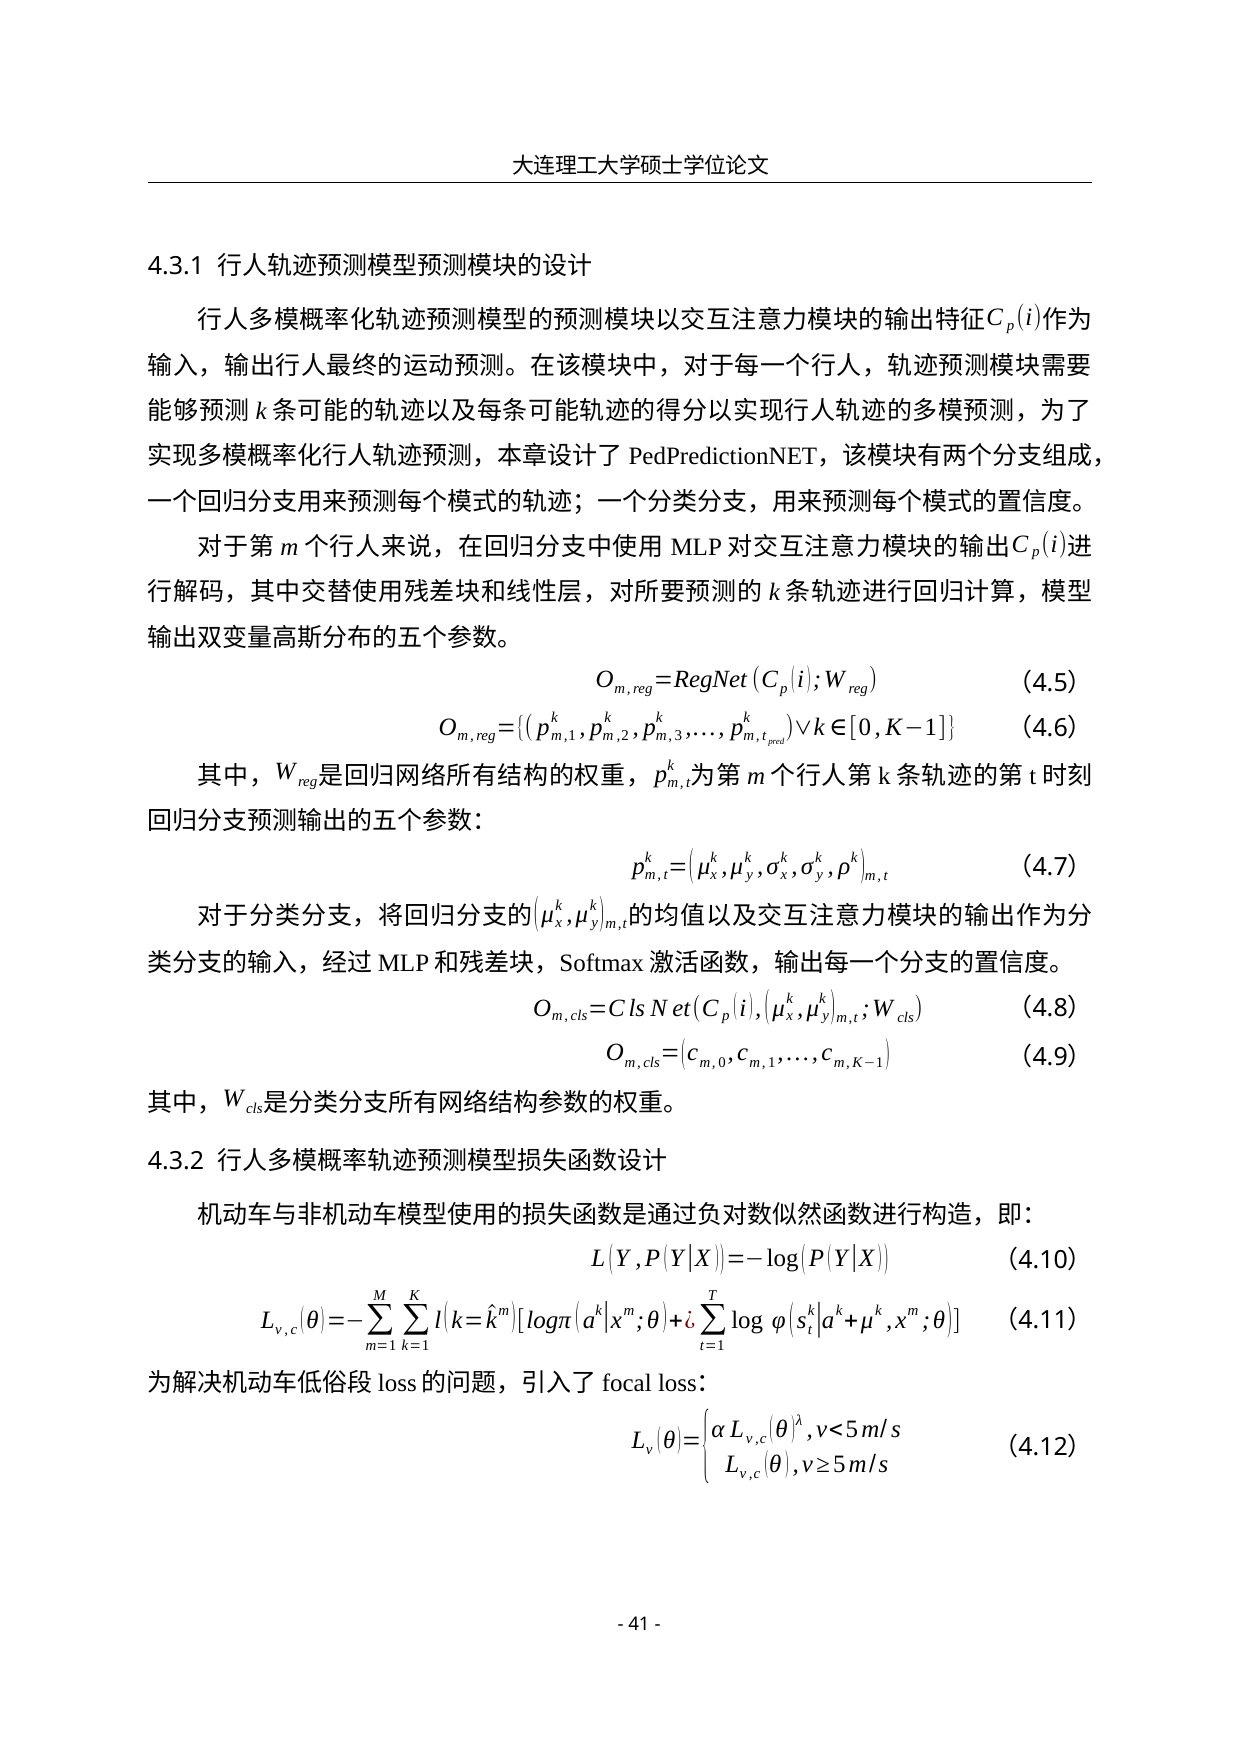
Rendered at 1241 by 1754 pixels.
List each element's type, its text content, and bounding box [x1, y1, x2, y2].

text （4.7） [148, 846, 1092, 886]
text 机动车与非机动车模型使用的损失函数是通过负对数似然函数进行构造，即： [148, 1195, 1092, 1231]
text 其中，是分类分支所有网络结构参数的权重。 [148, 1082, 1092, 1119]
text （4.5） [148, 662, 1092, 699]
text 行人多模概率化轨迹预测模型的预测模块以交互注意力模块的输出特征作为输入，输出行人最终的运动预测。在该模块中，对于每一个行人，轨迹预测模块需要能够预测k条可能的轨迹以及每条可能轨迹的得分以实现行人轨迹的多模预测，为了实现多模概率化行人轨迹预测，本章设计了PedPredictionNET，该模块有两个分支组成，一个回归分支用来预测每个模式的轨迹；一个分类分支，用来预测每个模式的置信度。 [148, 300, 1092, 517]
text （4.8） [148, 988, 1092, 1027]
text 为解决机动车低俗段loss的问题，引入了focal loss： [148, 1362, 1092, 1399]
subtitle 4.3.1 行人轨迹预测模型预测模块的设计 [148, 246, 1092, 282]
text （4.12） [148, 1408, 1092, 1485]
text （4.9） [148, 1036, 1092, 1073]
text （4.6） [148, 708, 1092, 746]
text 其中，是回归网络所有结构的权重，为第m个行人第k条轨迹的第t时刻回归分支预测输出的五个参数： [148, 756, 1092, 837]
text （4.10） [148, 1240, 1092, 1277]
text 对于分类分支，将回归分支的的均值以及交互注意力模块的输出作为分类分支的输入，经过MLP和残差块，Softmax激活函数，输出每一个分支的置信度。 [148, 894, 1092, 978]
text 对于第m个行人来说，在回归分支中使用MLP对交互注意力模块的输出进行解码，其中交替使用残差块和线性层，对所要预测的k条轨迹进行回归计算，模型输出双变量高斯分布的五个参数。 [148, 526, 1092, 653]
subtitle 4.3.2 行人多模概率轨迹预测模型损失函数设计 [148, 1140, 1092, 1177]
text （4.11） [148, 1286, 1092, 1353]
